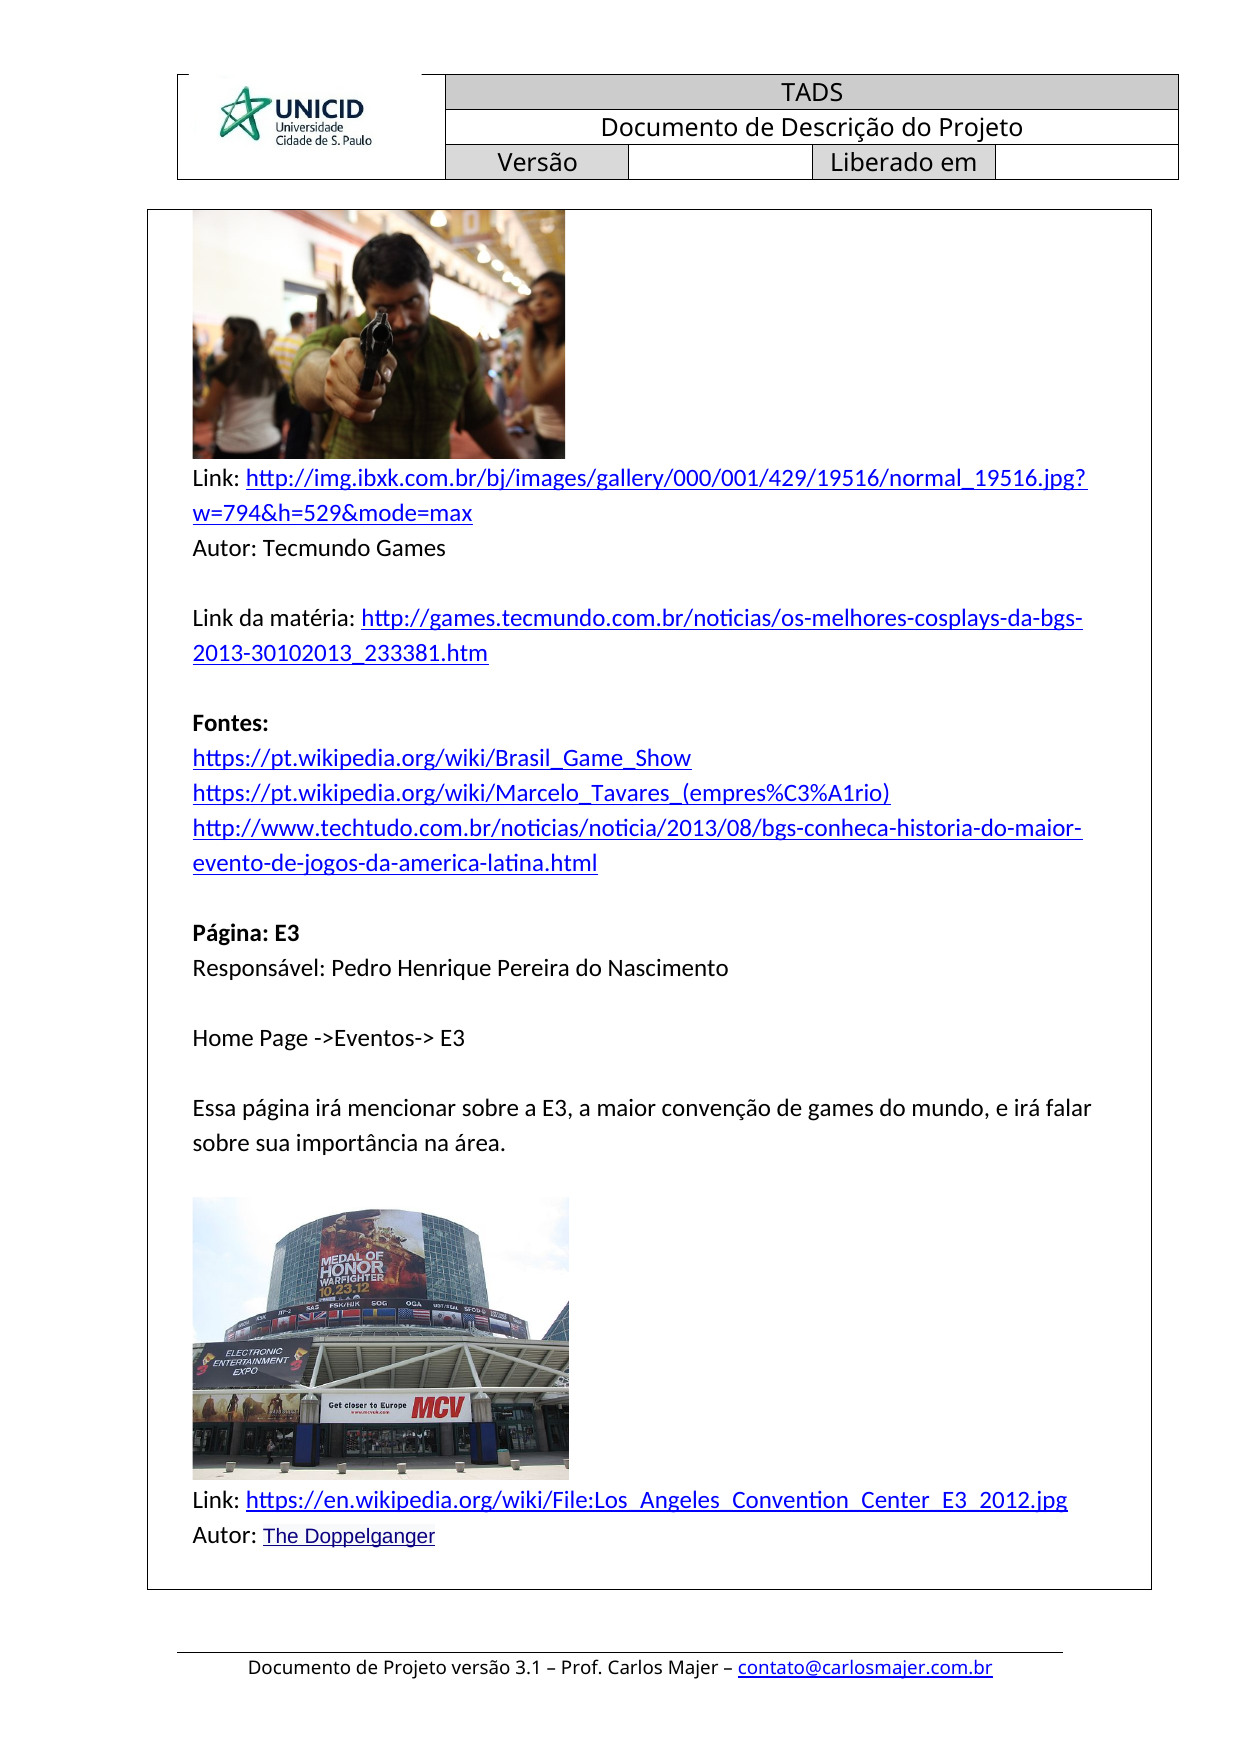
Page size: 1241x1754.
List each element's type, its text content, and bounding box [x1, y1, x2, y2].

picture [188, 74, 422, 166]
picture [192, 1197, 569, 1480]
picture [192, 210, 566, 459]
